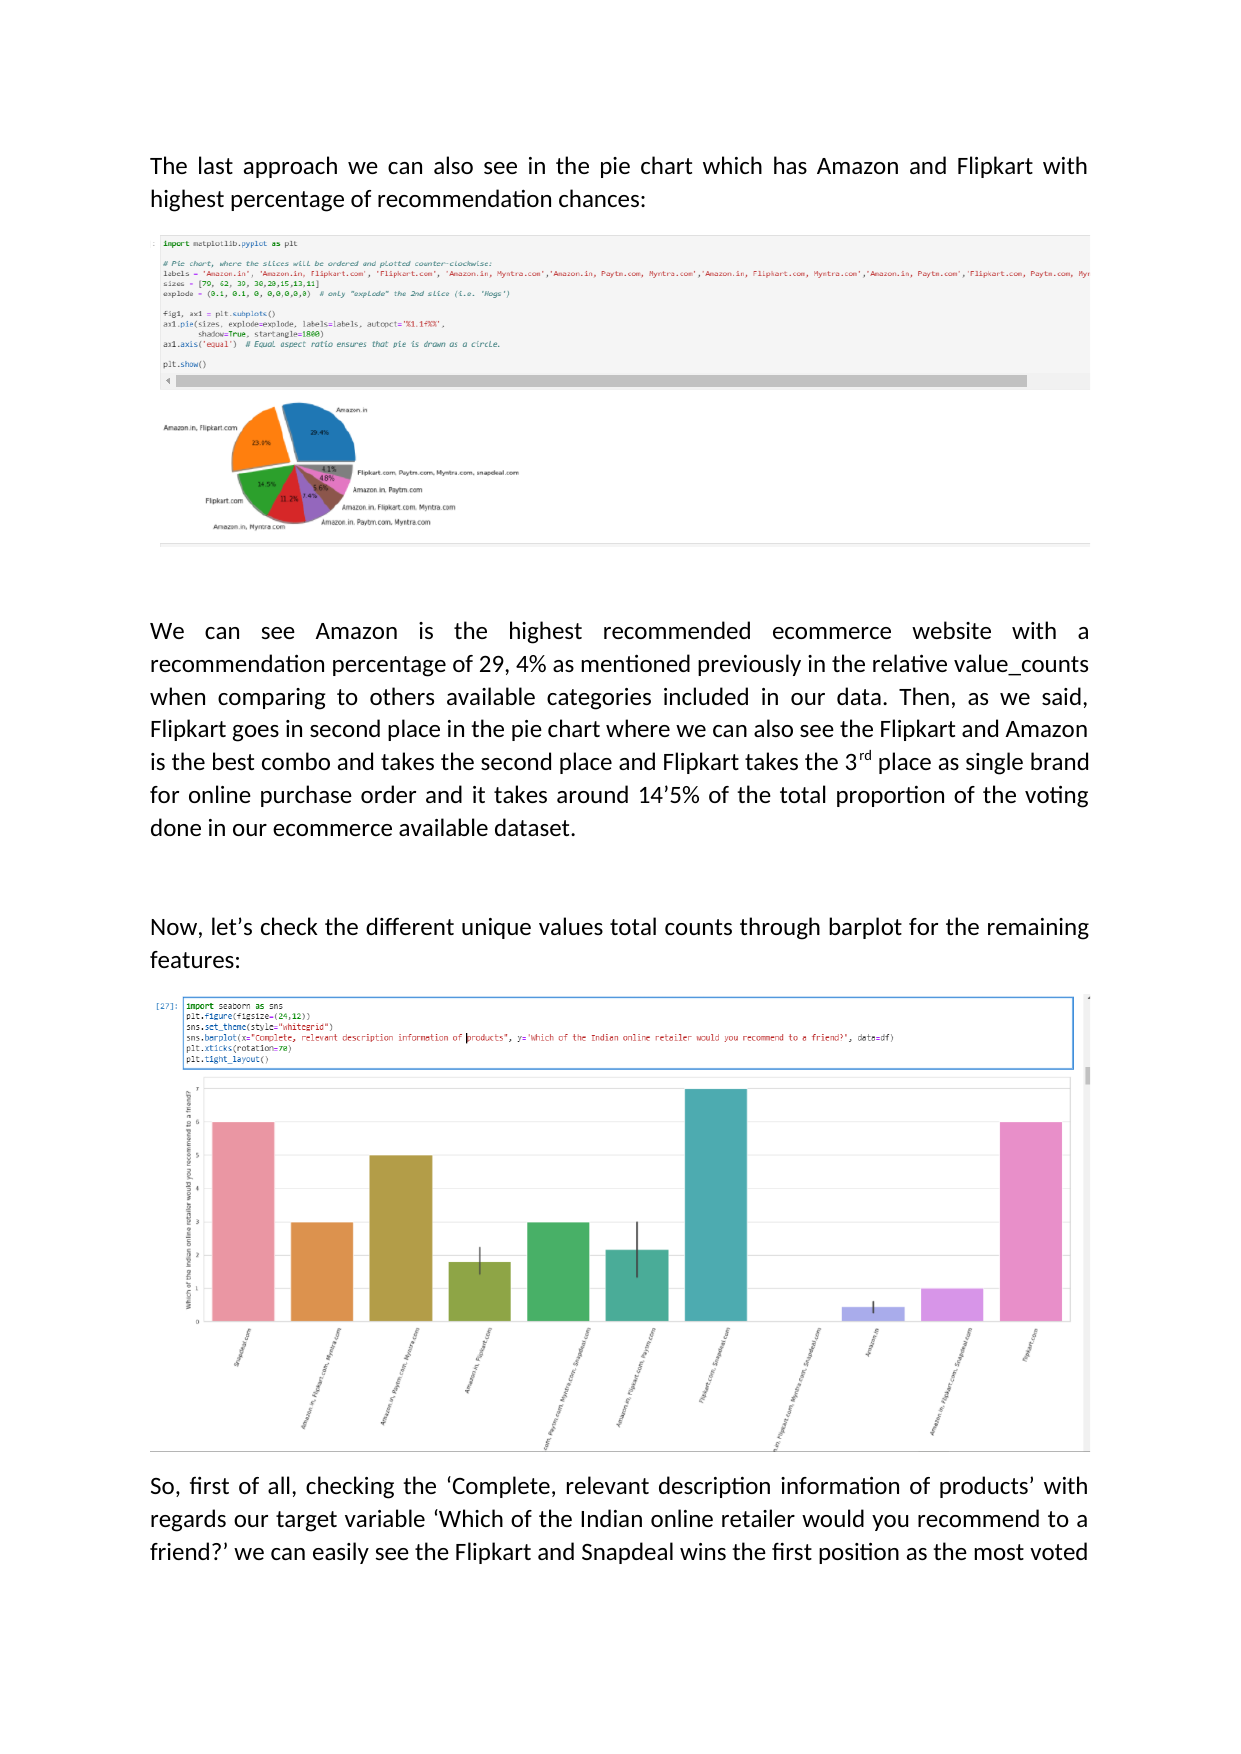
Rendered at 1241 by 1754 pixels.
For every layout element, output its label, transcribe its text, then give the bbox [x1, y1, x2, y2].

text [150, 1470, 1090, 1566]
text We can see Amazon is the highest recommended ecommerce website with a recommendation percentage of 29, 4% as mentioned previously in the relative value_counts when comparing to others available categories included in our data. Then, as we said, Flipkart goes in second place in the pie chart where we can also see the Flipkart and Amazon is the best combo and takes the second place and Flipkart takes the 3rd place as single brand for online purchase order and it takes around 14’5% of the total proportion of the voting done in our ecommerce available dataset. [150, 615, 1090, 843]
picture [150, 232, 1091, 547]
picture [150, 994, 1091, 1452]
text The last approach we can also see in the pie chart which has Amazon and Flipkart with highest percentage of recommendation chances: [150, 150, 1090, 213]
text Now, let’s check the different unique values total counts through barplot for the remaining features: [150, 912, 1090, 975]
